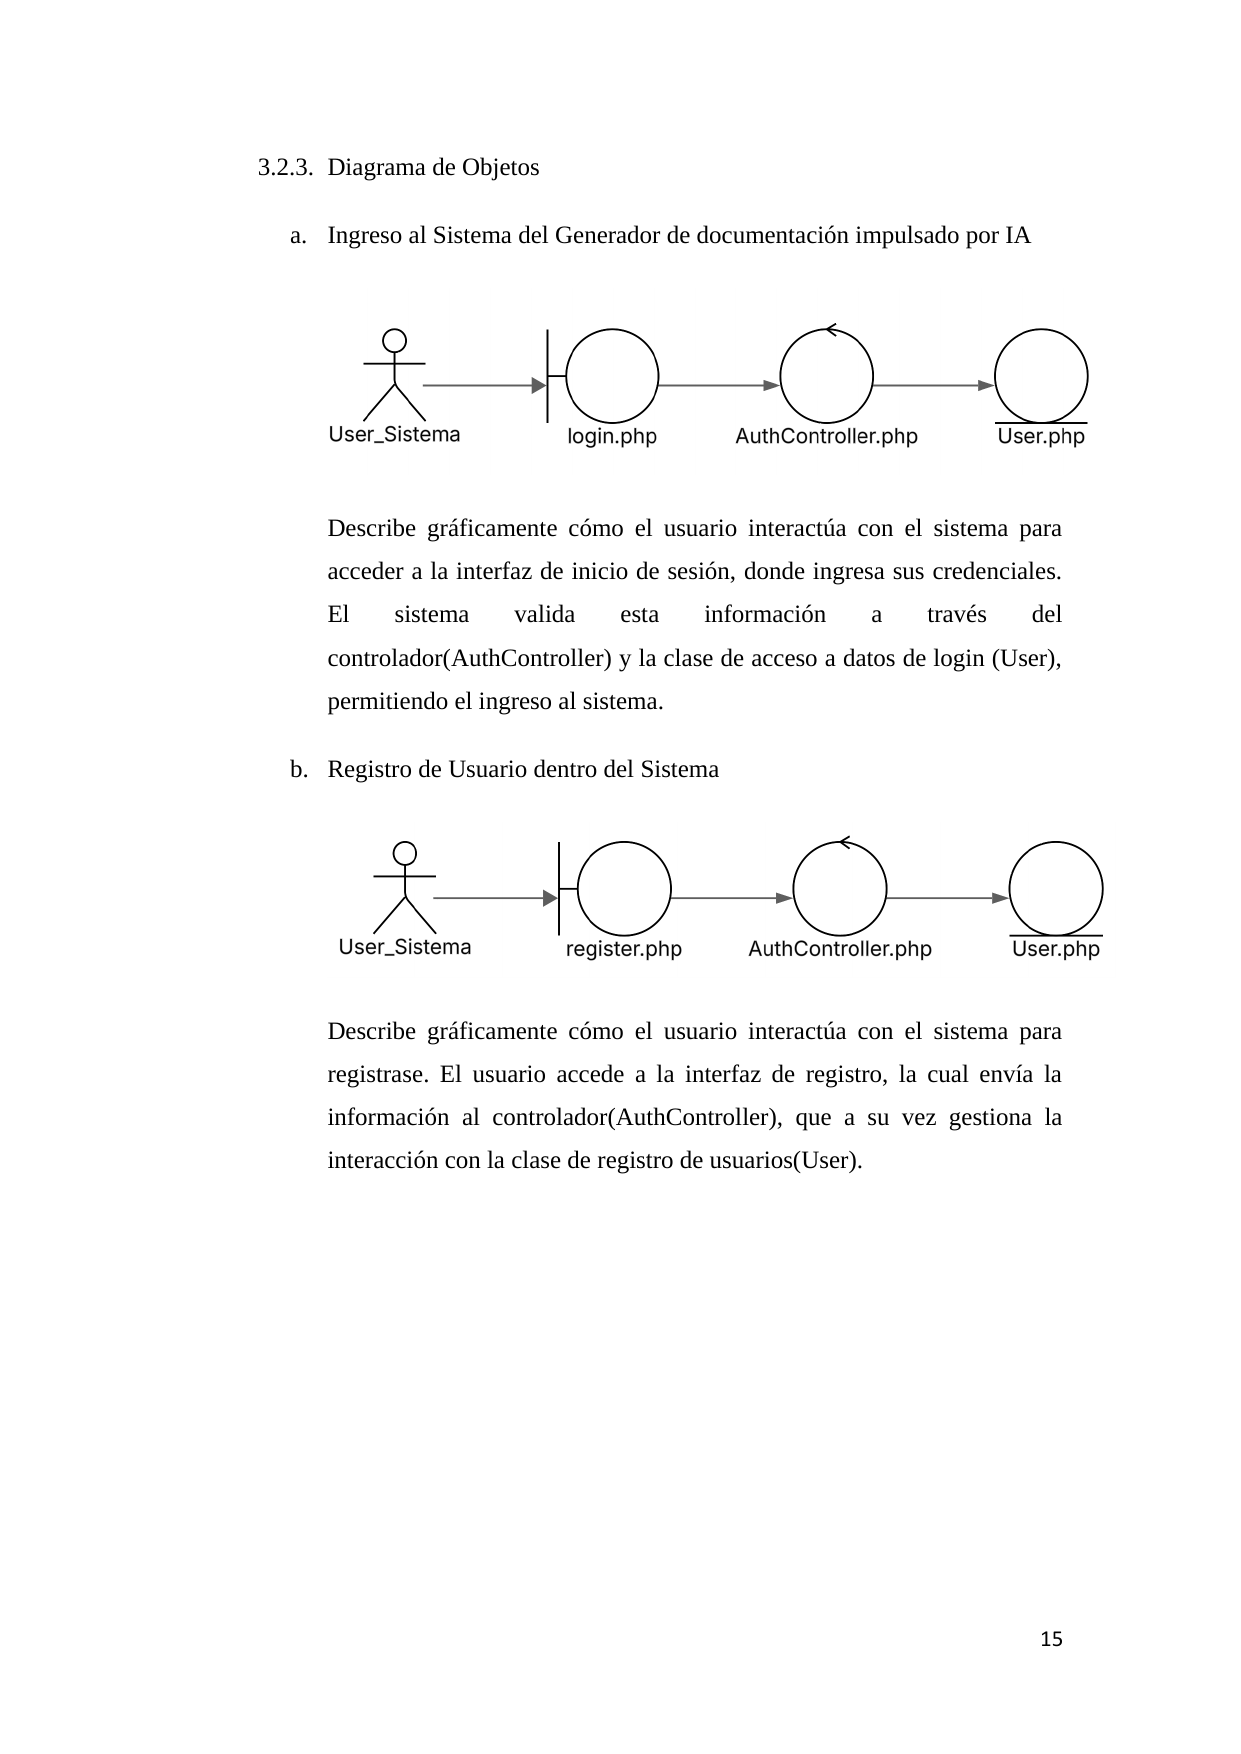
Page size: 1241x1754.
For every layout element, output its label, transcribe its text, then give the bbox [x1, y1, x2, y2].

list Registro de Usuario dentro del Sistema [290, 754, 1063, 783]
subtitle Diagrama de Objetos [258, 152, 1063, 181]
text Describe gráficamente cómo el usuario interactúa con el sistema para registrase. El usuario accede a la interfaz de registro, la cual envía la información al controlador(AuthController), que a su vez gestiona la interacción con la clase de registro de usuarios(User). [327, 1016, 1063, 1174]
list Ingreso al Sistema del Generador de documentación impulsado por IA [290, 220, 1063, 249]
text Describe gráficamente cómo el usuario interactúa con el sistema para acceder a la interfaz de inicio de sesión, donde ingresa sus credenciales. El sistema valida esta información a través del controlador(AuthController) y la clase de acceso a datos de login (User), permitiendo el ingreso al sistema. [327, 513, 1063, 714]
picture [327, 288, 1104, 475]
picture [327, 822, 1116, 978]
